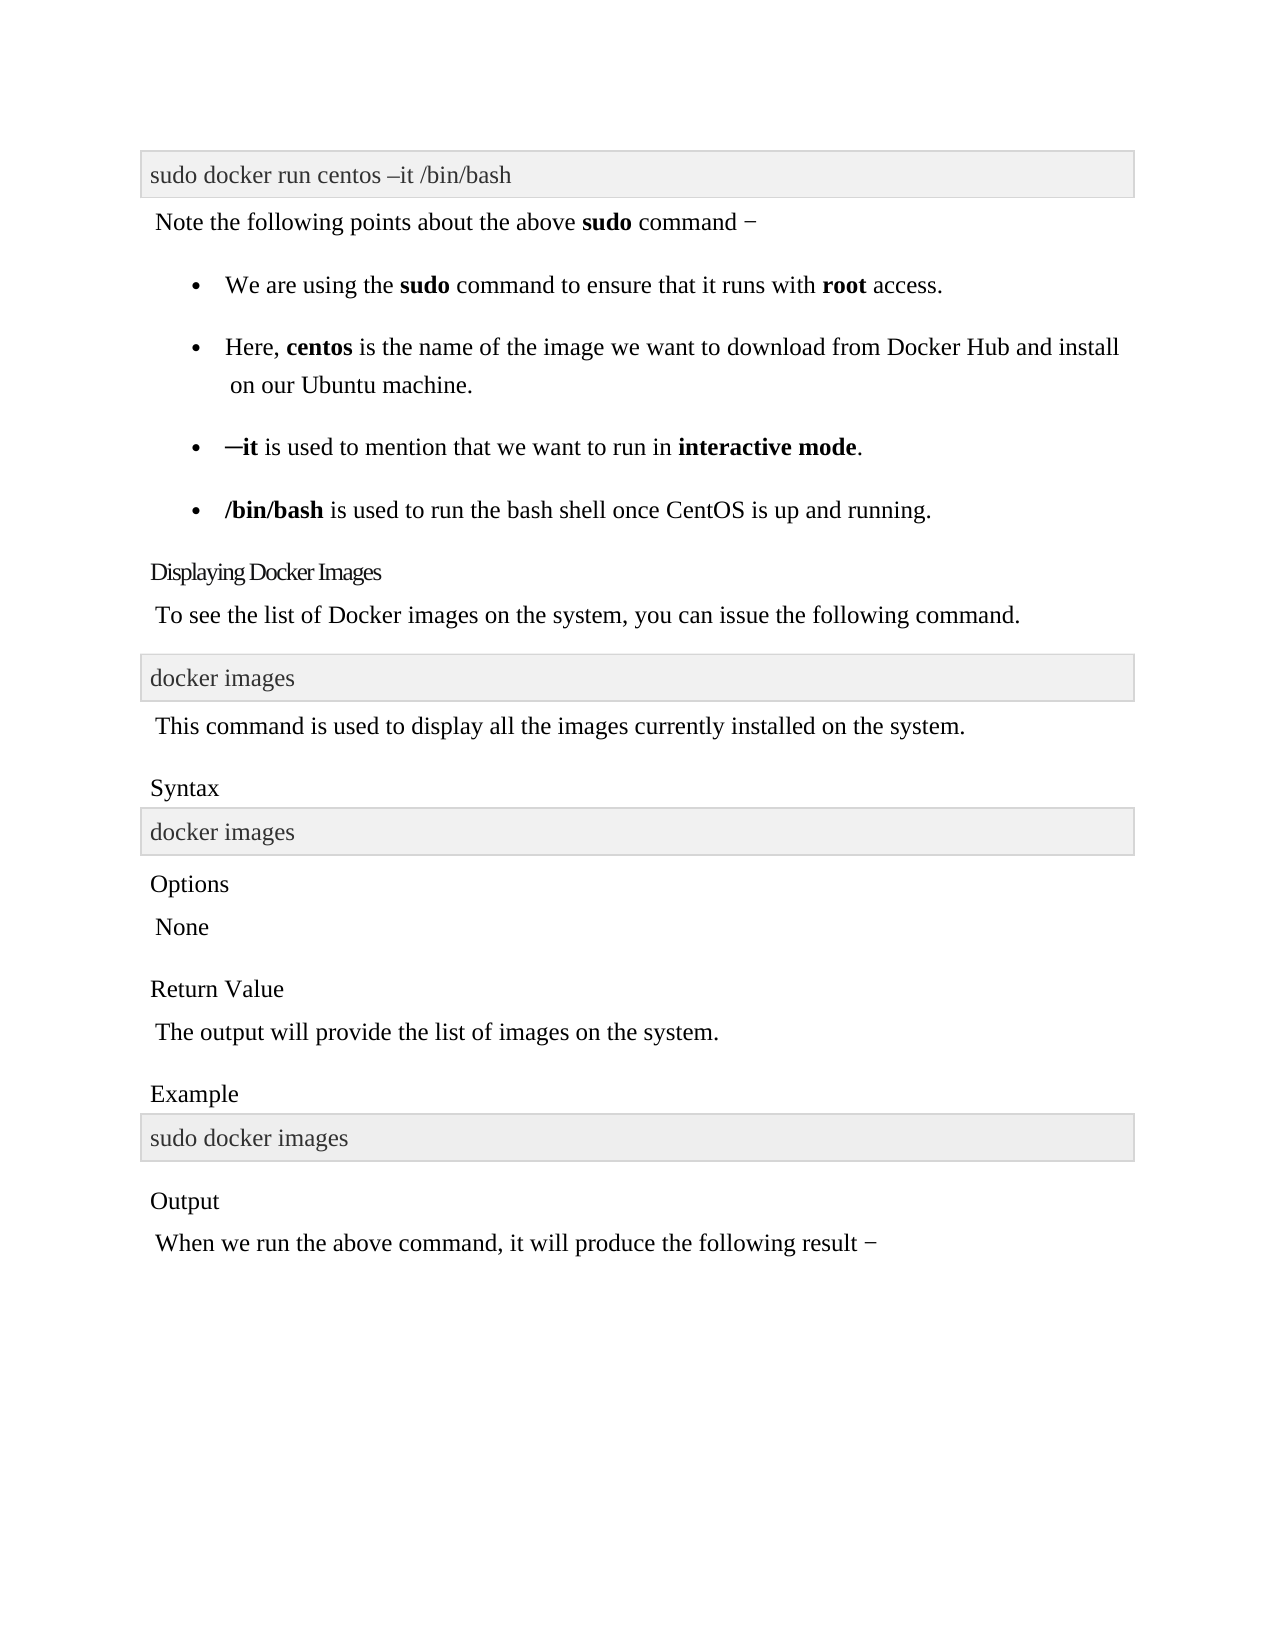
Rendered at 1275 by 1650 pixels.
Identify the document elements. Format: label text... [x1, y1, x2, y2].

list Here, centos is the name of the image we want to download from Docker Hub and install on our Ubuntu machine. [192, 323, 1120, 398]
text Syntax [150, 764, 1120, 802]
text None [155, 903, 1120, 941]
list We are using the sudo command to ensure that it runs with root access. [192, 261, 1120, 298]
text docker images [142, 655, 1133, 700]
list /bin/bash is used to run the bash shell once CentOS is up and running. [192, 486, 1120, 523]
text Displaying Docker Images [150, 548, 1120, 586]
text Output [150, 1177, 1120, 1215]
text When we run the above command, it will produce the following result − [155, 1220, 1120, 1257]
text Options [150, 861, 1120, 898]
text To see the list of Docker images on the system, you can issue the following command. [155, 591, 1120, 628]
text Return Value [150, 966, 1120, 1003]
text The output will provide the list of images on the system. [155, 1008, 1120, 1046]
text sudo docker run centos –it /bin/bash [142, 152, 1133, 197]
text This command is used to display all the images currently installed on the system. [155, 702, 1120, 739]
text Example [150, 1071, 1120, 1108]
text sudo docker images [142, 1115, 1133, 1160]
text Note the following points about the above sudo command − [155, 198, 1120, 236]
list ─it is used to mention that we want to run in interactive mode. [192, 423, 1120, 461]
text docker images [142, 809, 1133, 854]
